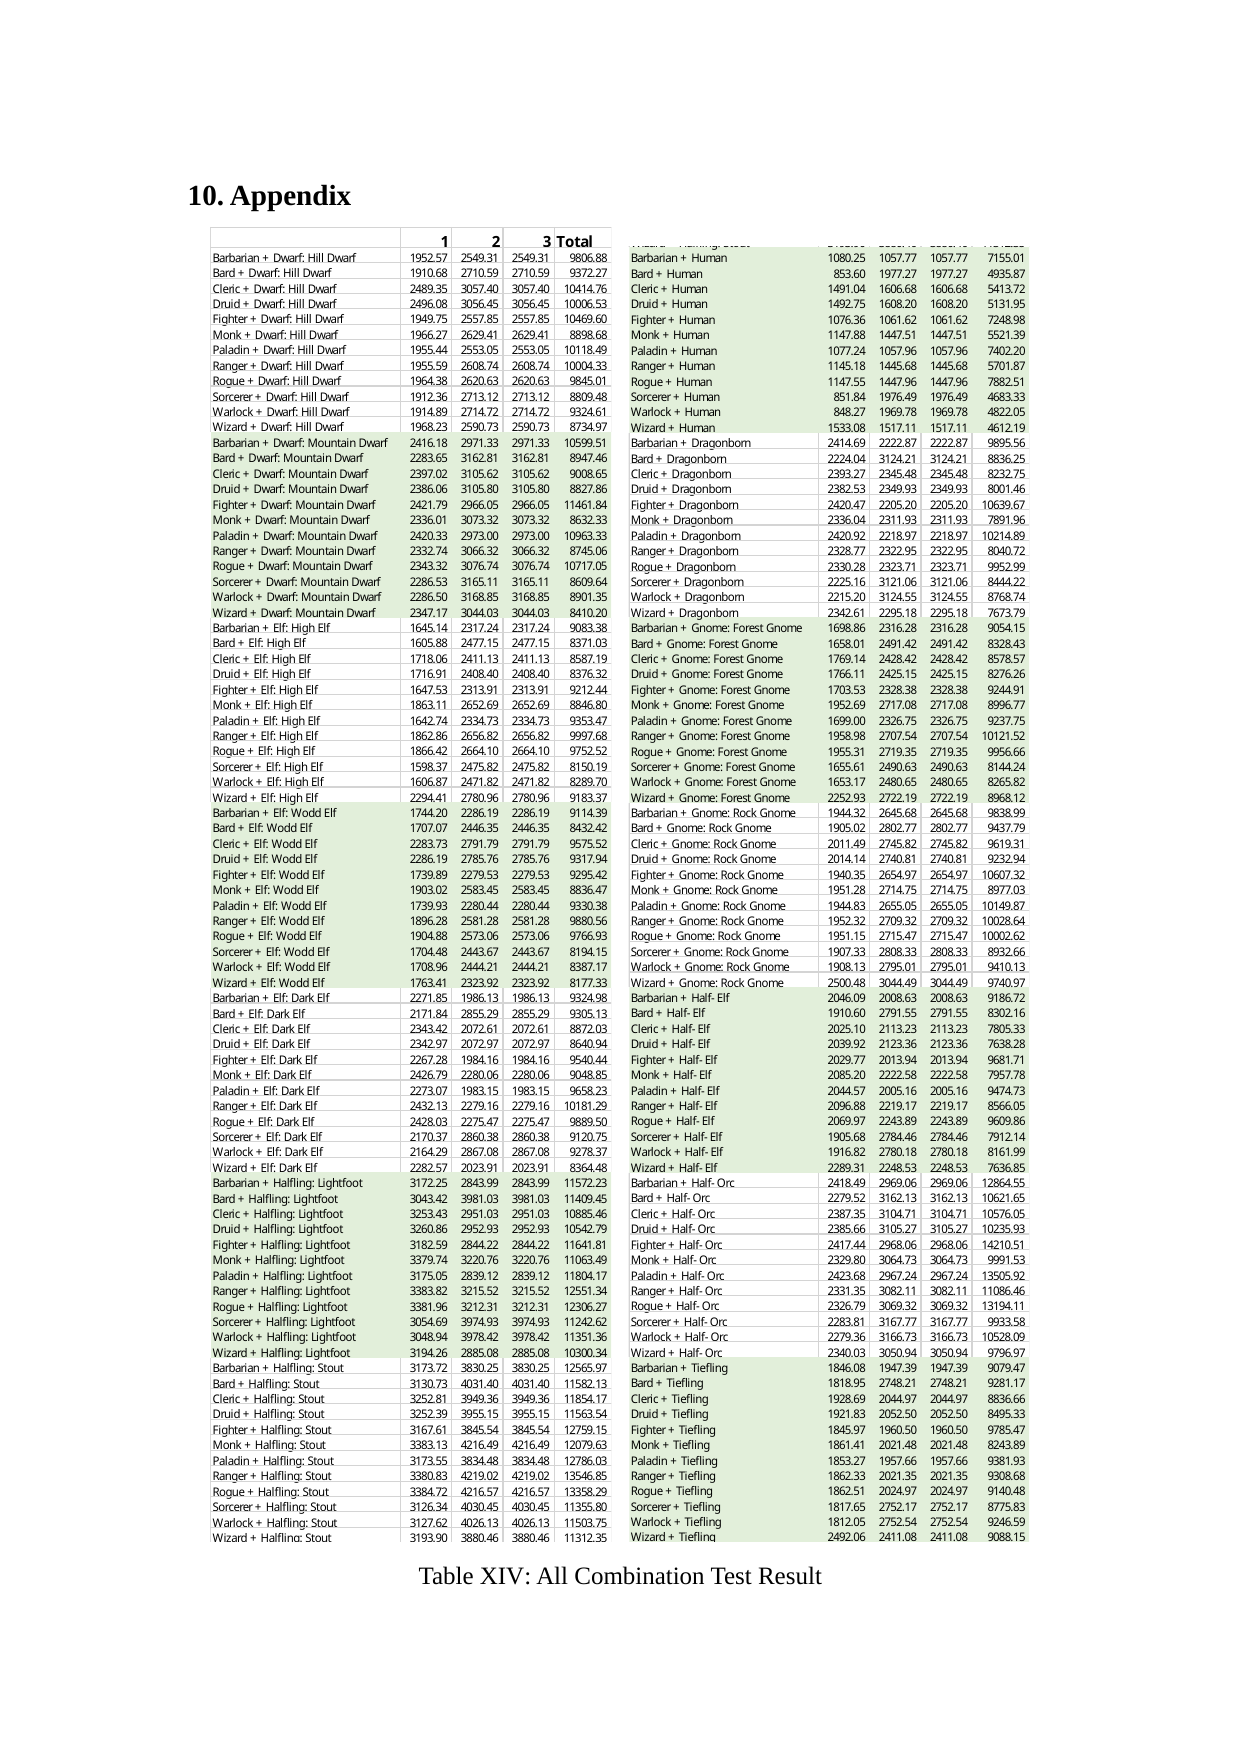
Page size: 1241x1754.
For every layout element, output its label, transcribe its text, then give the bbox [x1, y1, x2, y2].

title 10. Appendix [187, 162, 1053, 227]
text Table XIV: All Combination Test Result [187, 1559, 1053, 1592]
